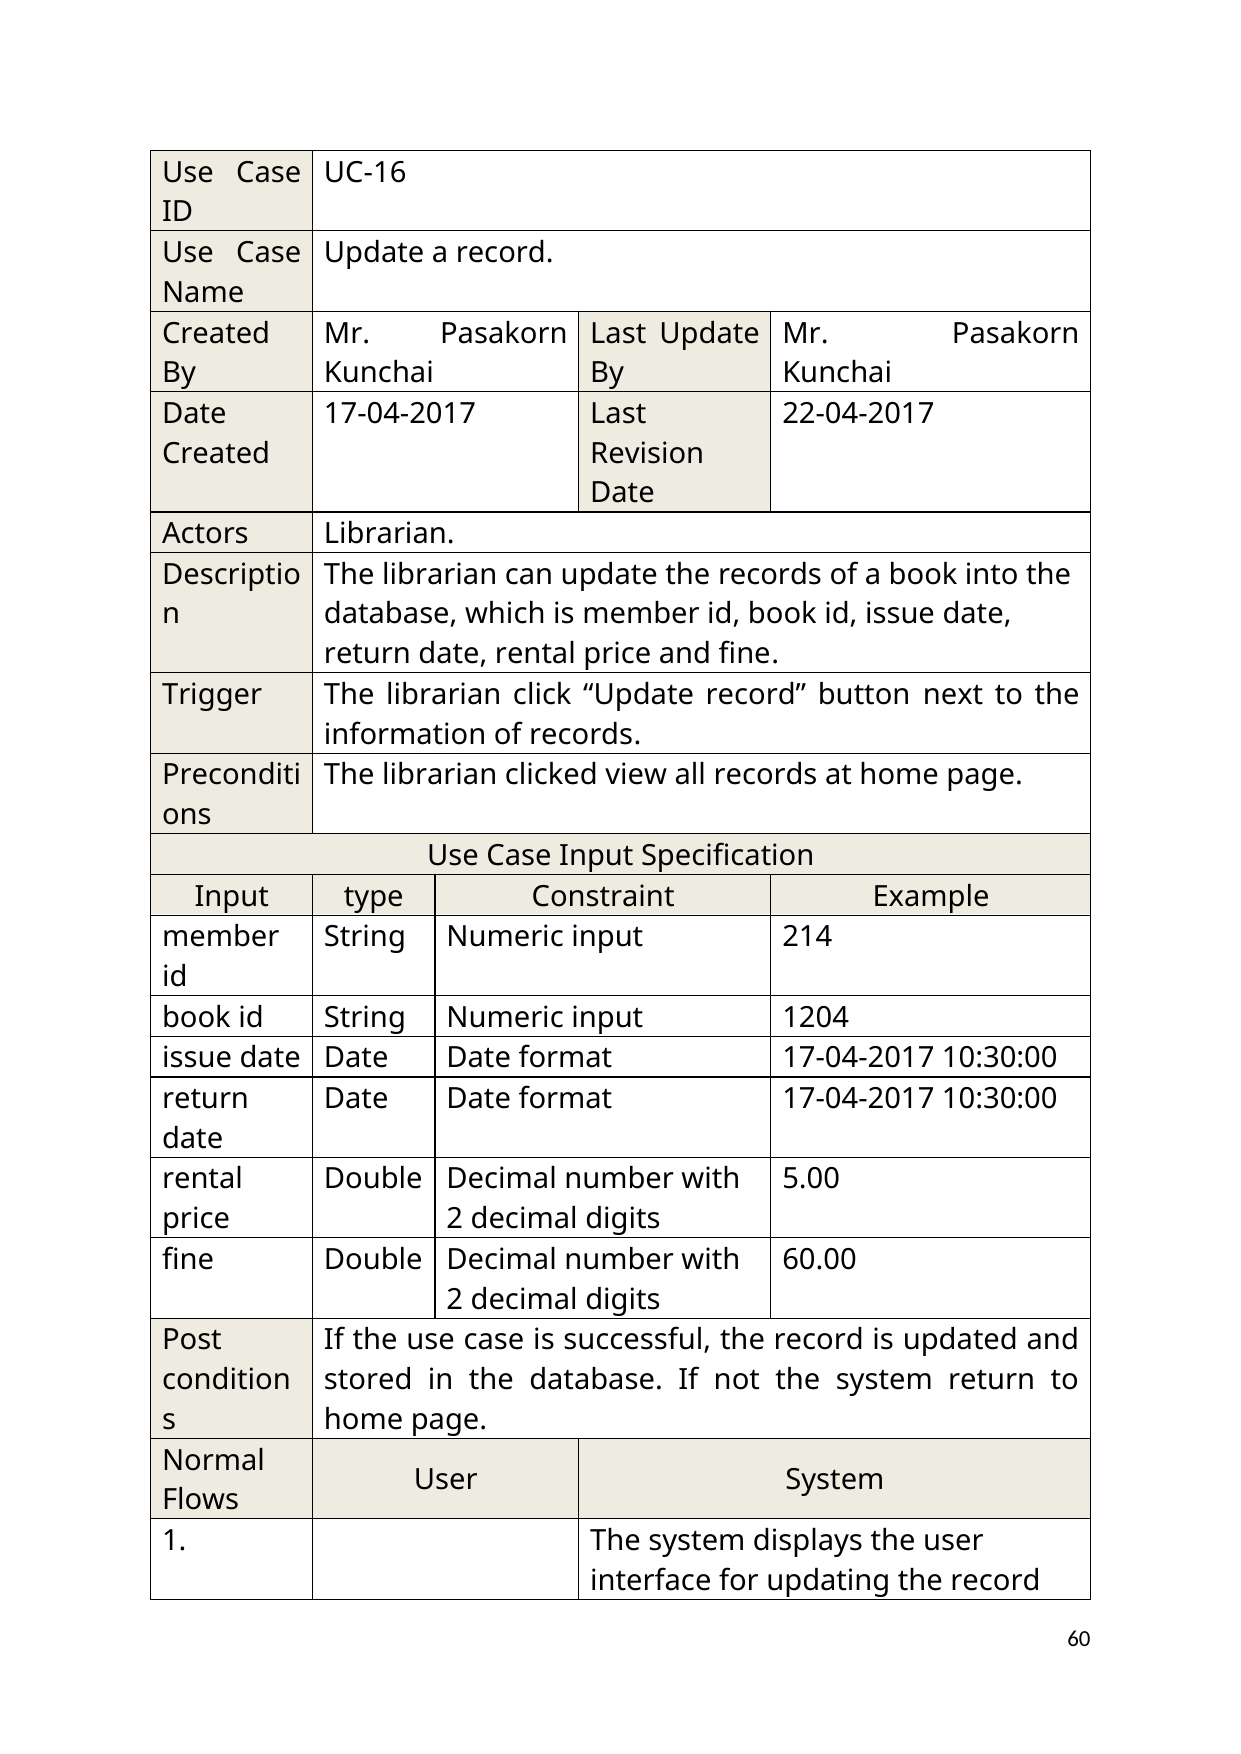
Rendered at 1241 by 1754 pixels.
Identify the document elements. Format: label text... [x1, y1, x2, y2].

table_cell Description [151, 553, 312, 672]
table_cell Created By [151, 312, 312, 391]
table_cell String [313, 996, 434, 1036]
table_cell Numeric input [436, 996, 770, 1036]
table_cell Use Case Input Specification [151, 834, 1090, 874]
table_cell Decimal number with 2 decimal digits [436, 1238, 770, 1318]
table_cell Post conditions [151, 1319, 312, 1438]
table_cell Update a record. [313, 231, 1090, 311]
table_cell Last Revision Date [579, 392, 770, 511]
table_cell Double [313, 1238, 434, 1318]
table_cell Trigger [151, 673, 312, 753]
table_cell issue date [151, 1037, 312, 1076]
table_cell member id [151, 916, 312, 995]
table_cell Last Update By [579, 312, 770, 391]
table_cell Example [771, 875, 1090, 914]
table_cell 60.00 [771, 1238, 1090, 1318]
table_cell 1. [151, 1519, 312, 1598]
table_cell 17-04-2017 [313, 392, 578, 511]
table_cell Use Case Name [151, 231, 312, 311]
table_cell Mr. Pasakorn Kunchai [313, 312, 578, 391]
table_cell 22-04-2017 [771, 392, 1090, 511]
table_cell Preconditions [151, 754, 312, 833]
table_cell 17-04-2017 10:30:00 [771, 1037, 1090, 1076]
table_cell Double [313, 1158, 434, 1237]
table_cell [313, 1519, 578, 1598]
table_cell Input [151, 875, 312, 914]
table_cell Actors [151, 513, 312, 552]
table_cell Numeric input [436, 916, 770, 995]
table_cell 17-04-2017 10:30:00 [771, 1078, 1090, 1157]
table_cell The librarian can update the records of a book into the database, which is member id, book id, issue date, return date, rental price and fine. [313, 553, 1090, 672]
table_cell return date [151, 1078, 312, 1157]
table_cell System [579, 1439, 1090, 1518]
table_cell Normal Flows [151, 1439, 312, 1518]
table_cell Librarian. [313, 513, 1090, 552]
table_cell Date format [436, 1037, 770, 1076]
table_cell Date [313, 1078, 434, 1157]
table_cell rental price [151, 1158, 312, 1237]
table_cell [579, 1519, 1090, 1598]
table_cell Date [313, 1037, 434, 1076]
table_cell If the use case is successful, the record is updated and stored in the database. If not the system return to home page. [313, 1319, 1090, 1438]
table_cell Constraint [436, 875, 770, 914]
table_cell The librarian click “Update record” button next to the information of records. [313, 673, 1090, 753]
table_cell Date Created [151, 392, 312, 511]
table_cell The librarian clicked view all records at home page. [313, 754, 1090, 833]
table_cell 5.00 [771, 1158, 1090, 1237]
table_cell User [313, 1439, 578, 1518]
table_cell type [313, 875, 434, 914]
table_cell fine [151, 1238, 312, 1318]
table_header UC-16 [313, 151, 1090, 230]
table_cell 1204 [771, 996, 1090, 1036]
table_cell 214 [771, 916, 1090, 995]
table_cell String [313, 916, 434, 995]
table_cell Mr. Pasakorn Kunchai [771, 312, 1090, 391]
table_header Use Case ID [151, 151, 312, 230]
table_cell Decimal number with 2 decimal digits [436, 1158, 770, 1237]
table_cell book id [151, 996, 312, 1036]
table_cell Date format [436, 1078, 770, 1157]
